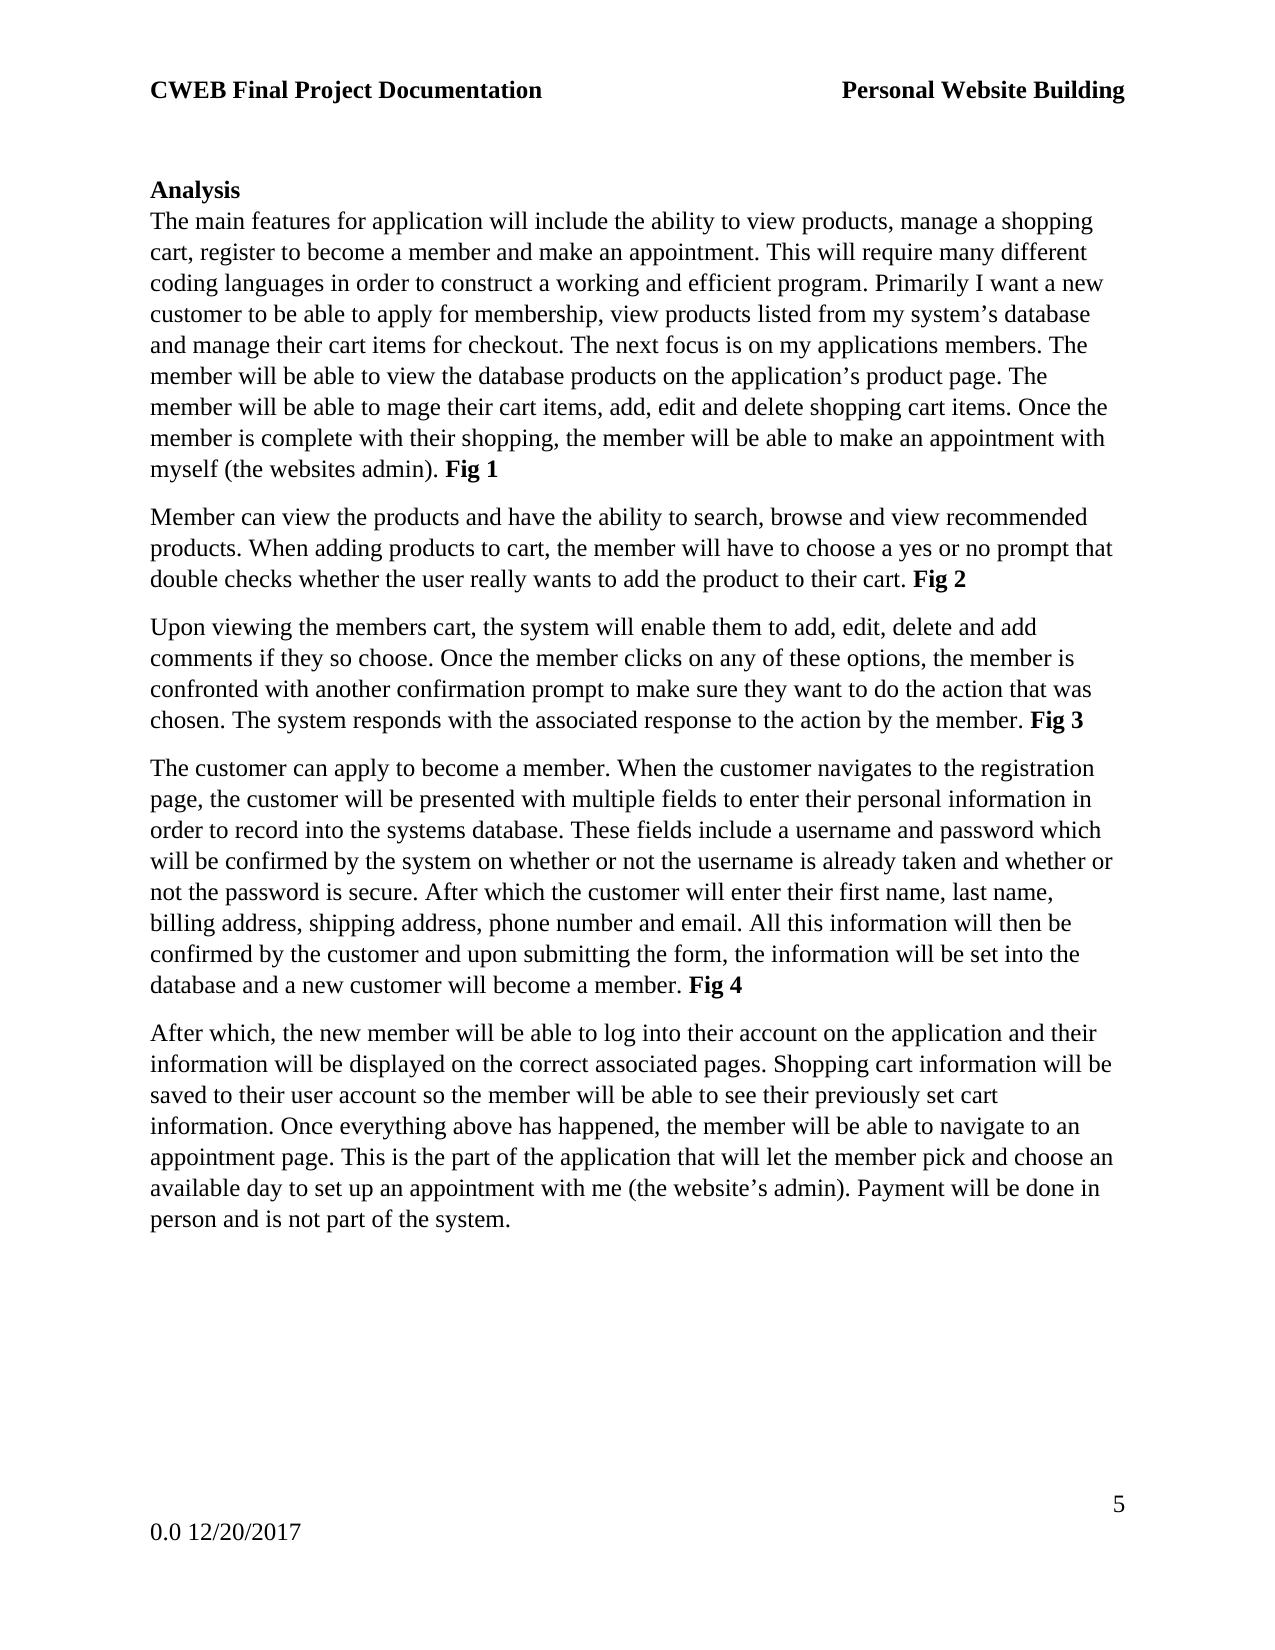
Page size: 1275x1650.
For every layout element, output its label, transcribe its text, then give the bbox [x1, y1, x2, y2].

text After which, the new member will be able to log into their account on the application and their information will be displayed on the correct associated pages. Shopping cart information will be saved to their user account so the member will be able to see their previously set cart information. Once everything above has happened, the member will be able to navigate to an appointment page. This is the part of the application that will let the member pick and choose an available day to set up an appointment with me (the website’s admin). Payment will be done in person and is not part of the system. [150, 1018, 1125, 1233]
text Upon viewing the members cart, the system will enable them to add, edit, delete and add comments if they so choose. Once the member clicks on any of these options, the member is confronted with another confirmation prompt to make sure they want to do the action that was chosen. The system responds with the associated response to the action by the member. Fig 3 [150, 612, 1125, 734]
text The customer can apply to become a member. When the customer navigates to the registration page, the customer will be presented with multiple fields to enter their personal information in order to record into the systems database. These fields include a username and password which will be confirmed by the system on whether or not the username is already taken and whether or not the password is secure. After which the customer will enter their first name, last name, billing address, shipping address, phone number and email. All this information will then be confirmed by the customer and upon submitting the form, the information will be set into the database and a new customer will become a member. Fig 4 [150, 753, 1125, 999]
text The main features for application will include the ability to view products, manage a shopping cart, register to become a member and make an appointment. This will require many different coding languages in order to construct a working and efficient program. Primarily I want a new customer to be able to apply for membership, view products listed from my system’s database and manage their cart items for checkout. The next focus is on my applications members. The member will be able to view the database products on the application’s product page. The member will be able to mage their cart items, add, edit and delete shopping cart items. Once the member is complete with their shopping, the member will be able to make an appointment with myself (the websites admin). Fig 1 [150, 206, 1125, 483]
text Member can view the products and have the ability to search, browse and view recommended products. When adding products to cart, the member will have to choose a yes or no prompt that double checks whether the user really wants to add the product to their cart. Fig 2 [150, 502, 1125, 593]
subtitle Analysis [150, 175, 1125, 204]
